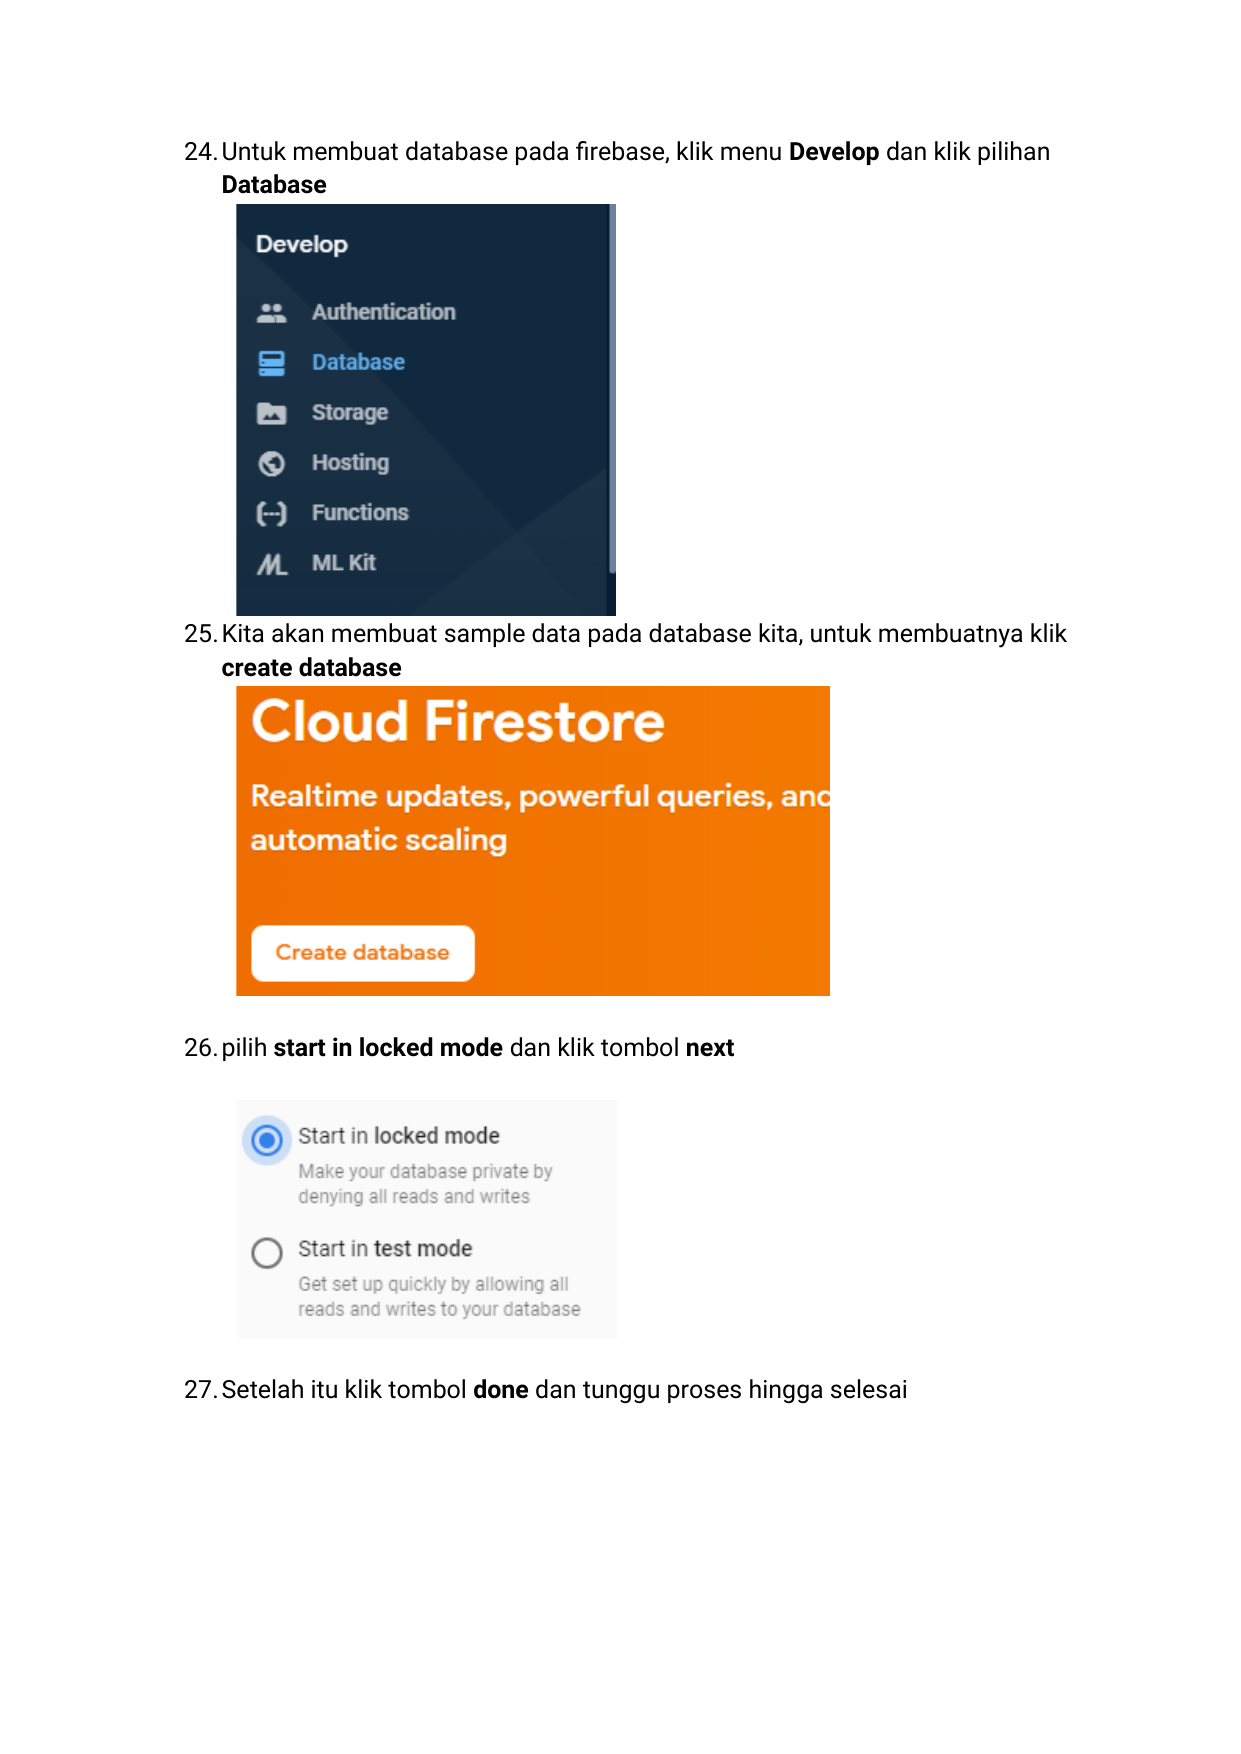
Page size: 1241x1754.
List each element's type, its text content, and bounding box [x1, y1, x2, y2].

list pilih start in locked mode dan klik tombol next [184, 1033, 1090, 1062]
list Setelah itu klik tombol done dan tunggu proses hingga selesai [184, 1376, 1090, 1405]
list Untuk membuat database pada firebase, klik menu Develop dan klik pilihan Database [184, 137, 1090, 200]
picture [236, 1100, 618, 1338]
picture [236, 204, 616, 616]
list Kita akan membuat sample data pada database kita, untuk membuatnya klik create database [184, 619, 1090, 682]
picture [236, 686, 830, 996]
